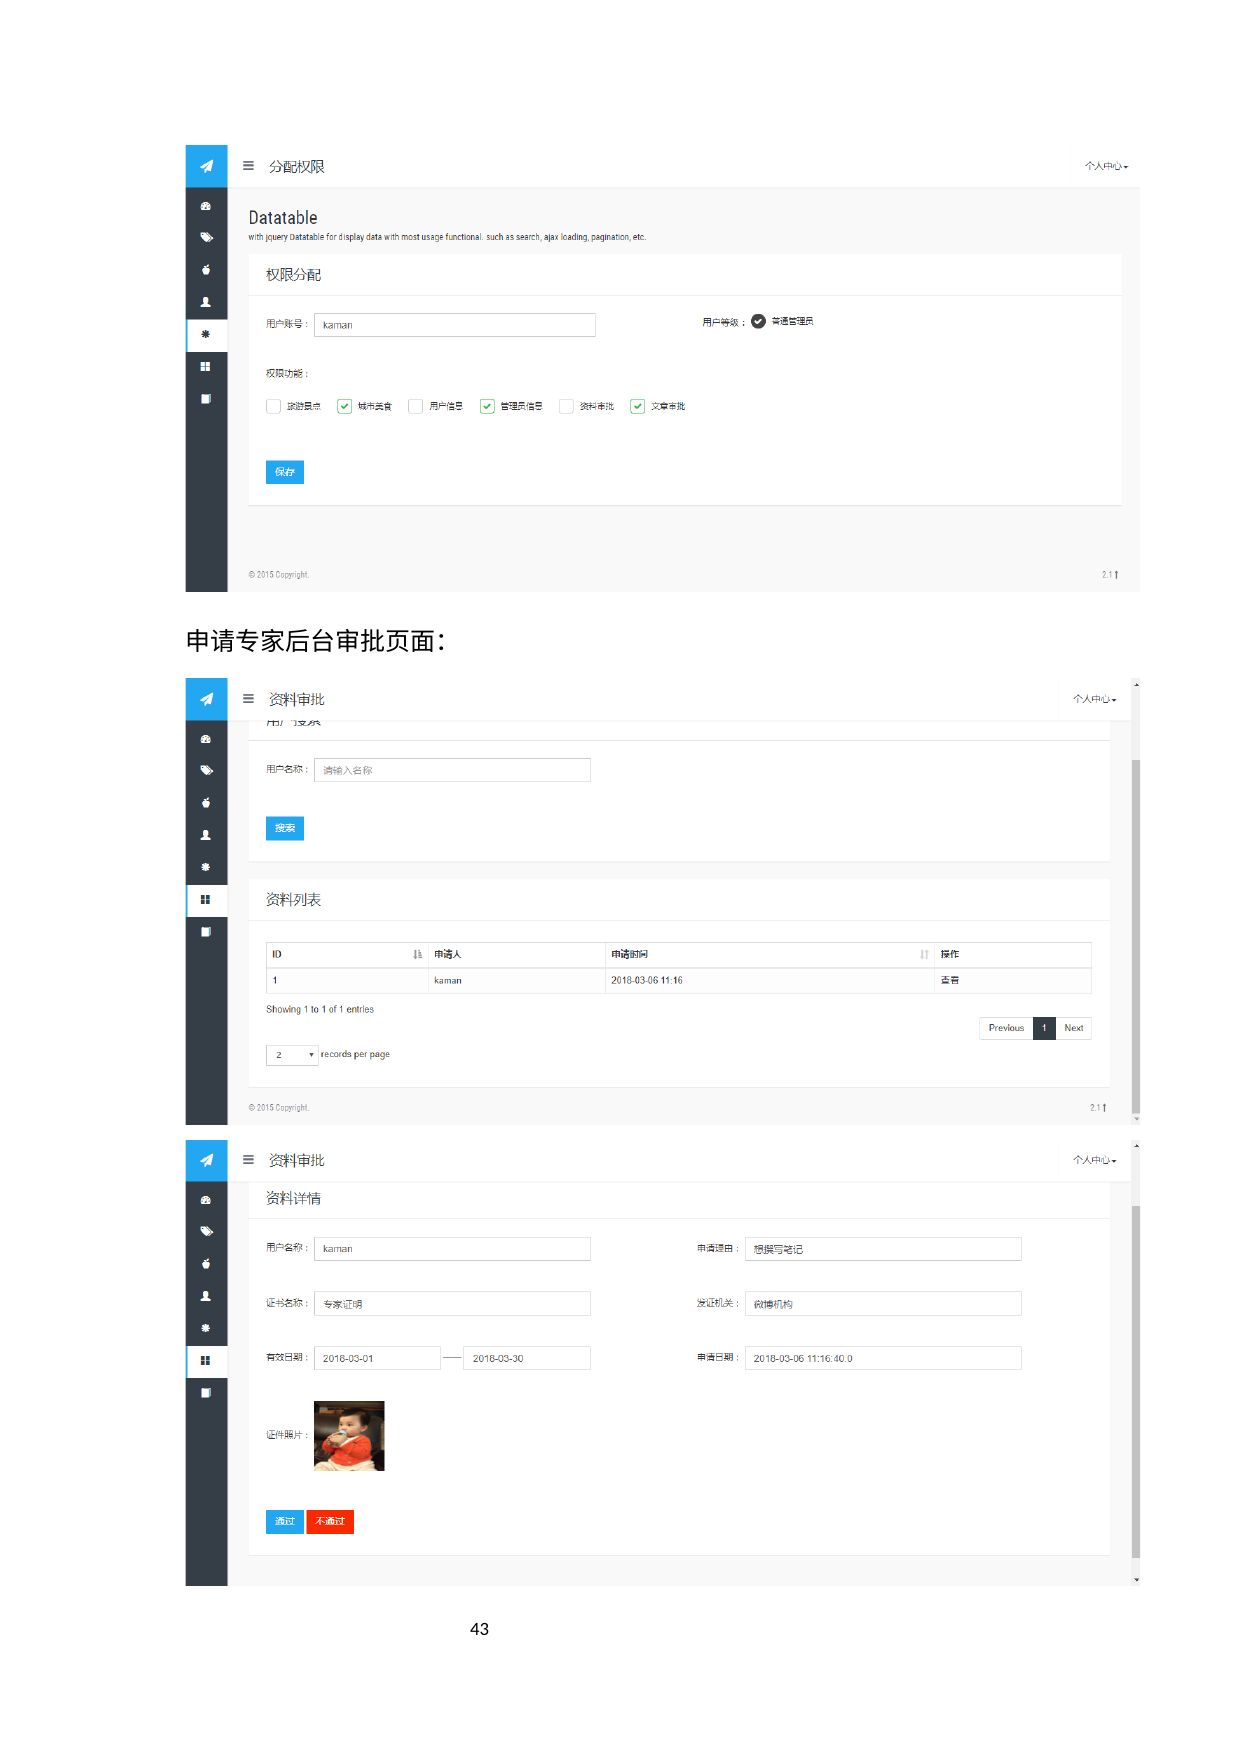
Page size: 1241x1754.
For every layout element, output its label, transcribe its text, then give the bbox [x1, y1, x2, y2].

picture [185, 678, 1141, 1125]
text 申请专家后台审批页面： [142, 607, 1098, 672]
picture [185, 1140, 1141, 1586]
picture [185, 145, 1141, 592]
